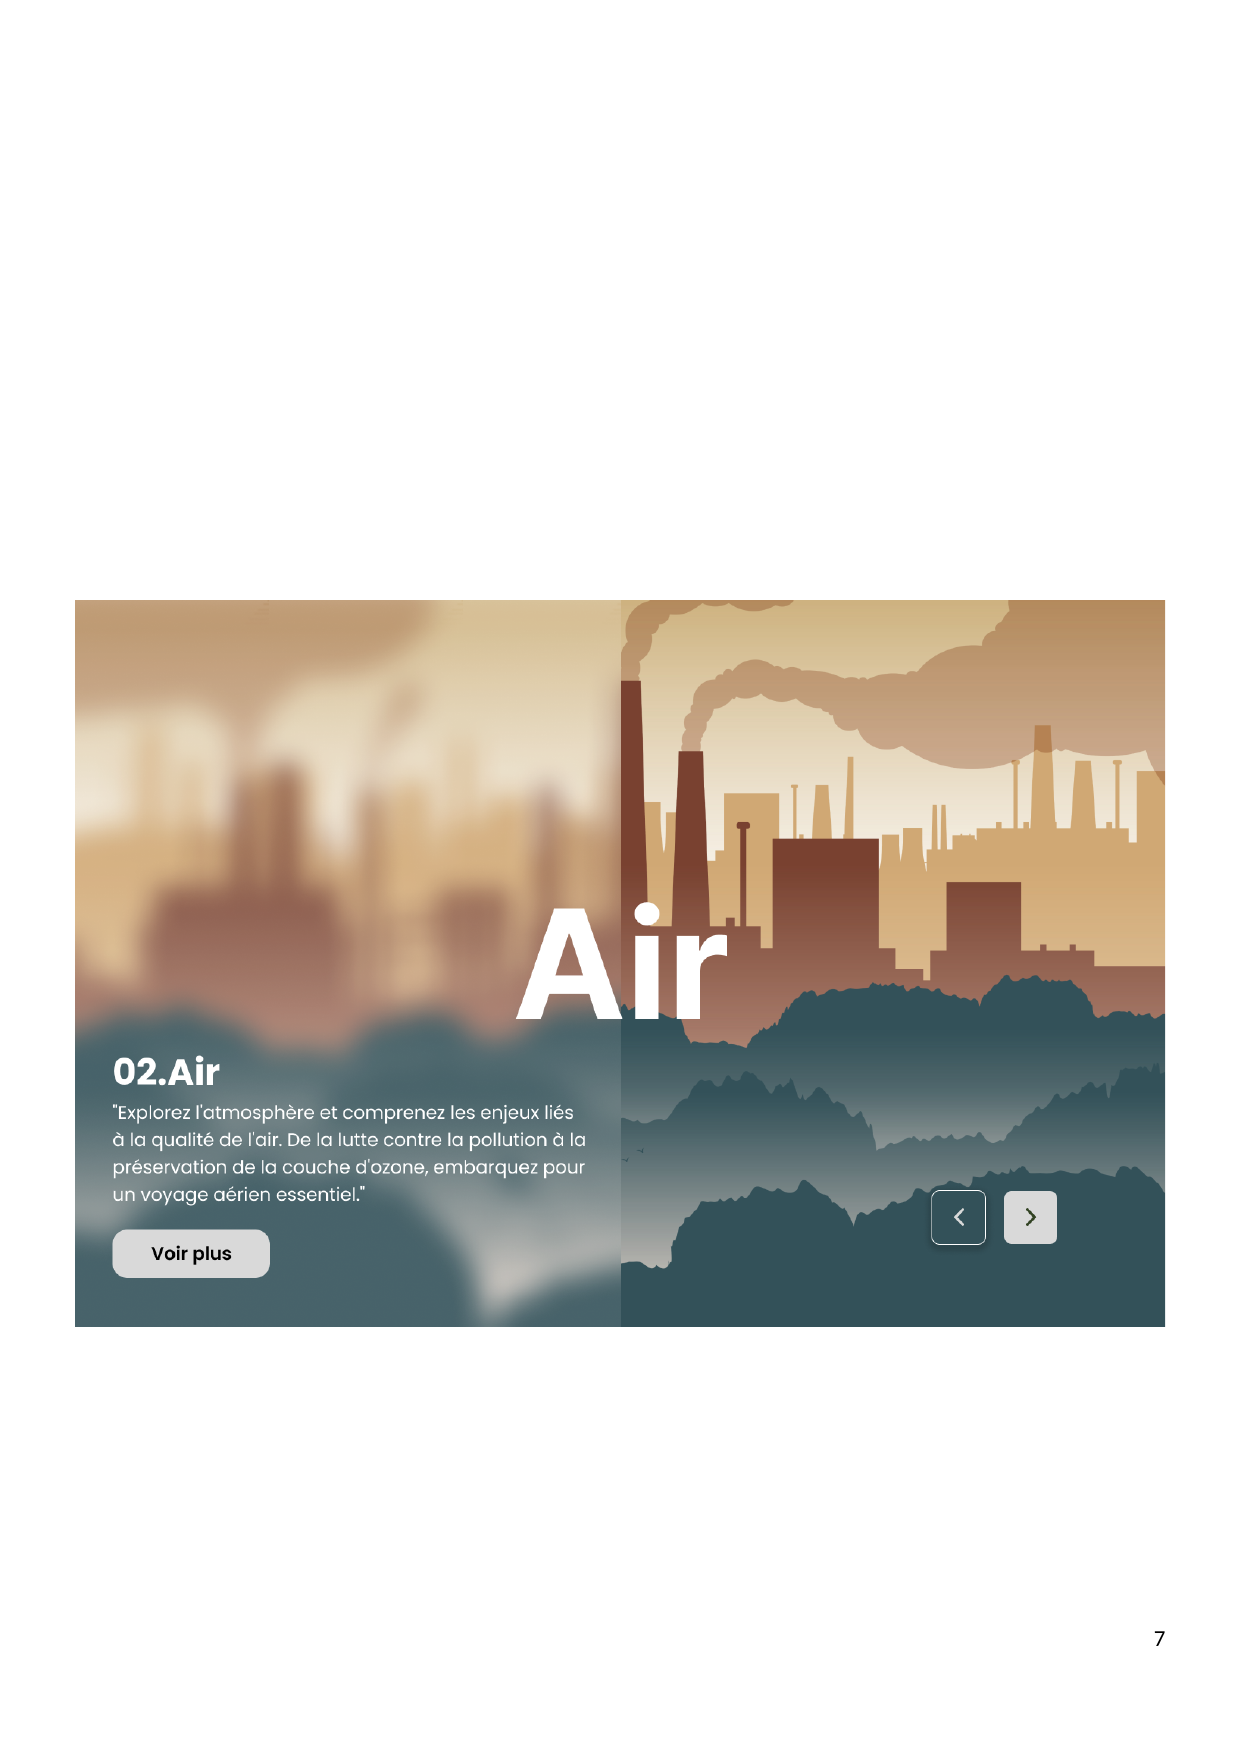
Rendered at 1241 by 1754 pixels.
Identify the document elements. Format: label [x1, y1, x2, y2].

picture [75, 600, 1166, 1327]
